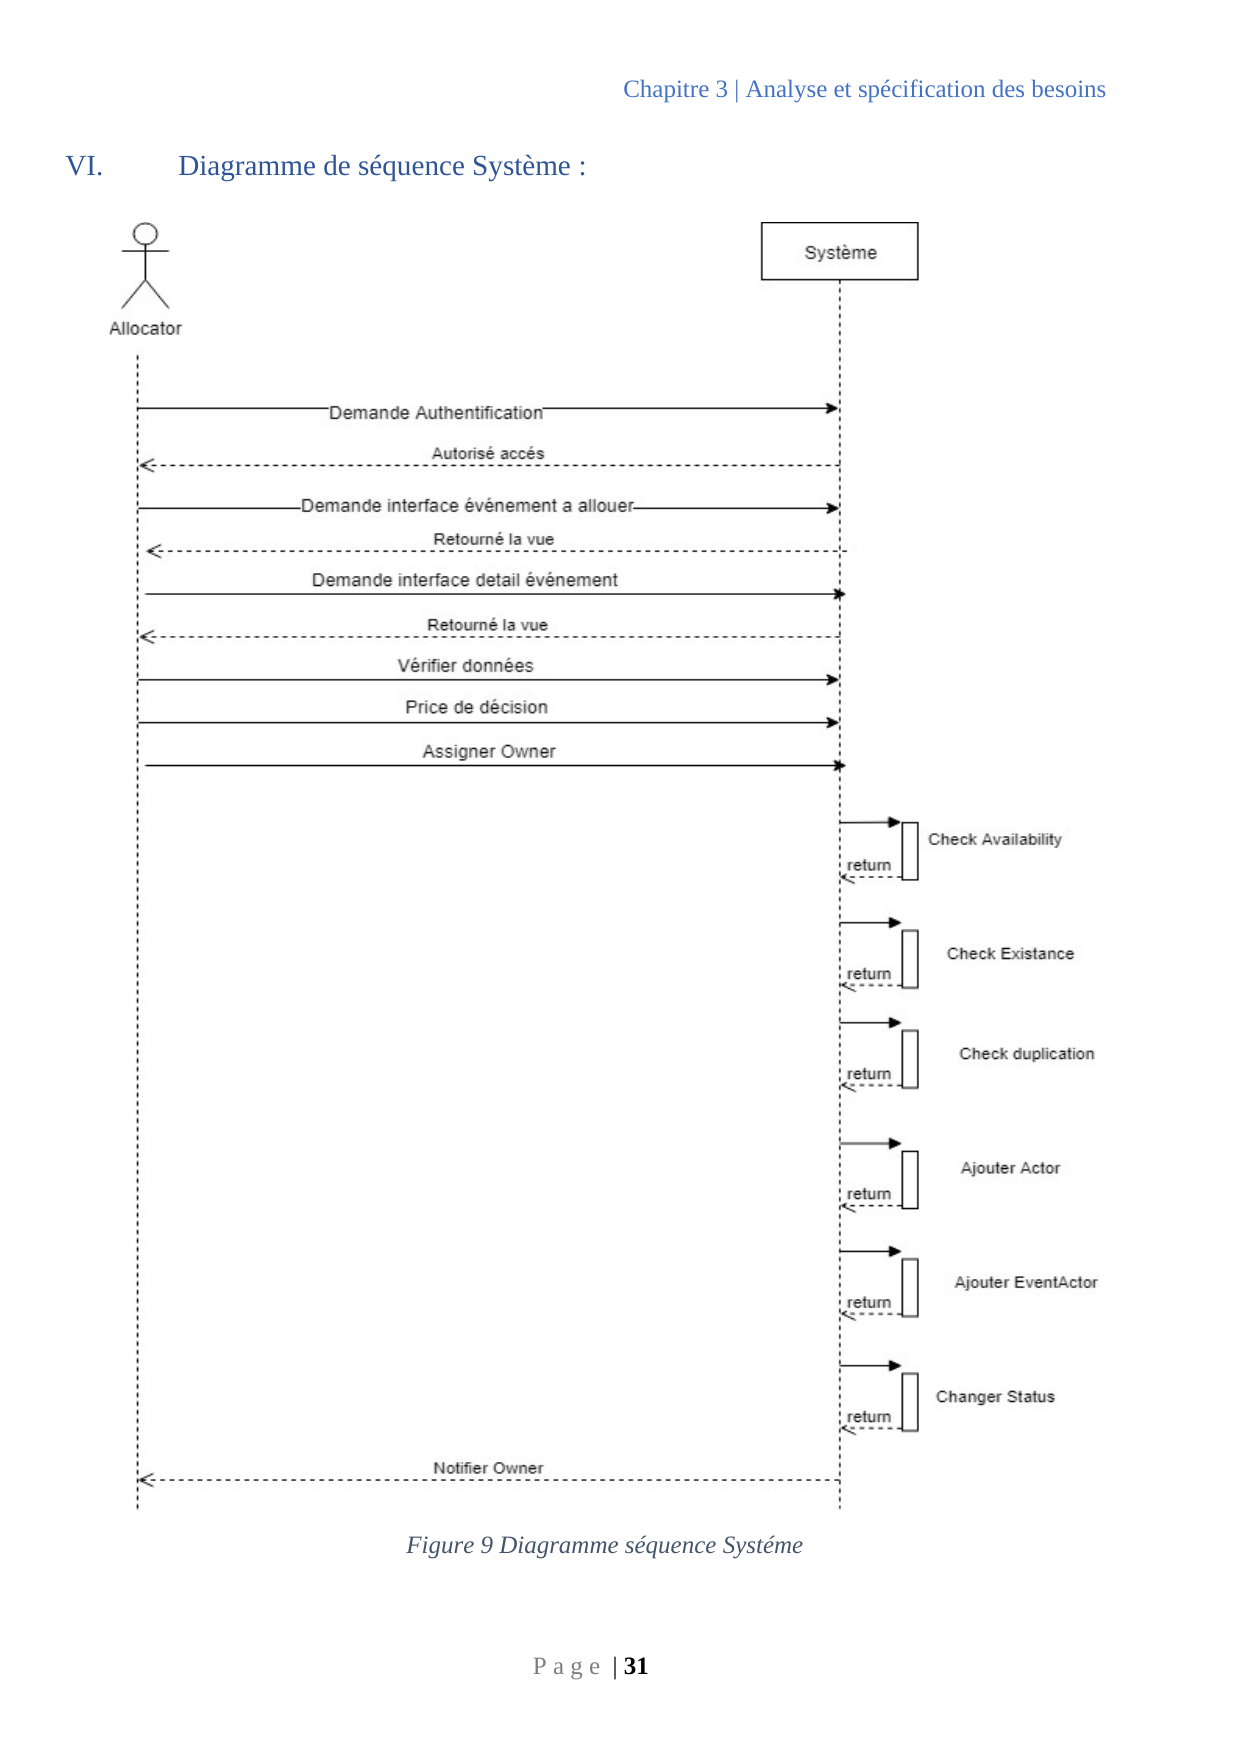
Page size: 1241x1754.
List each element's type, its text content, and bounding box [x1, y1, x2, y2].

text Figure 9 Diagramme séquence Systéme [103, 1530, 1106, 1558]
subtitle Diagramme de séquence Système : [103, 148, 1106, 181]
picture [109, 222, 1100, 1511]
